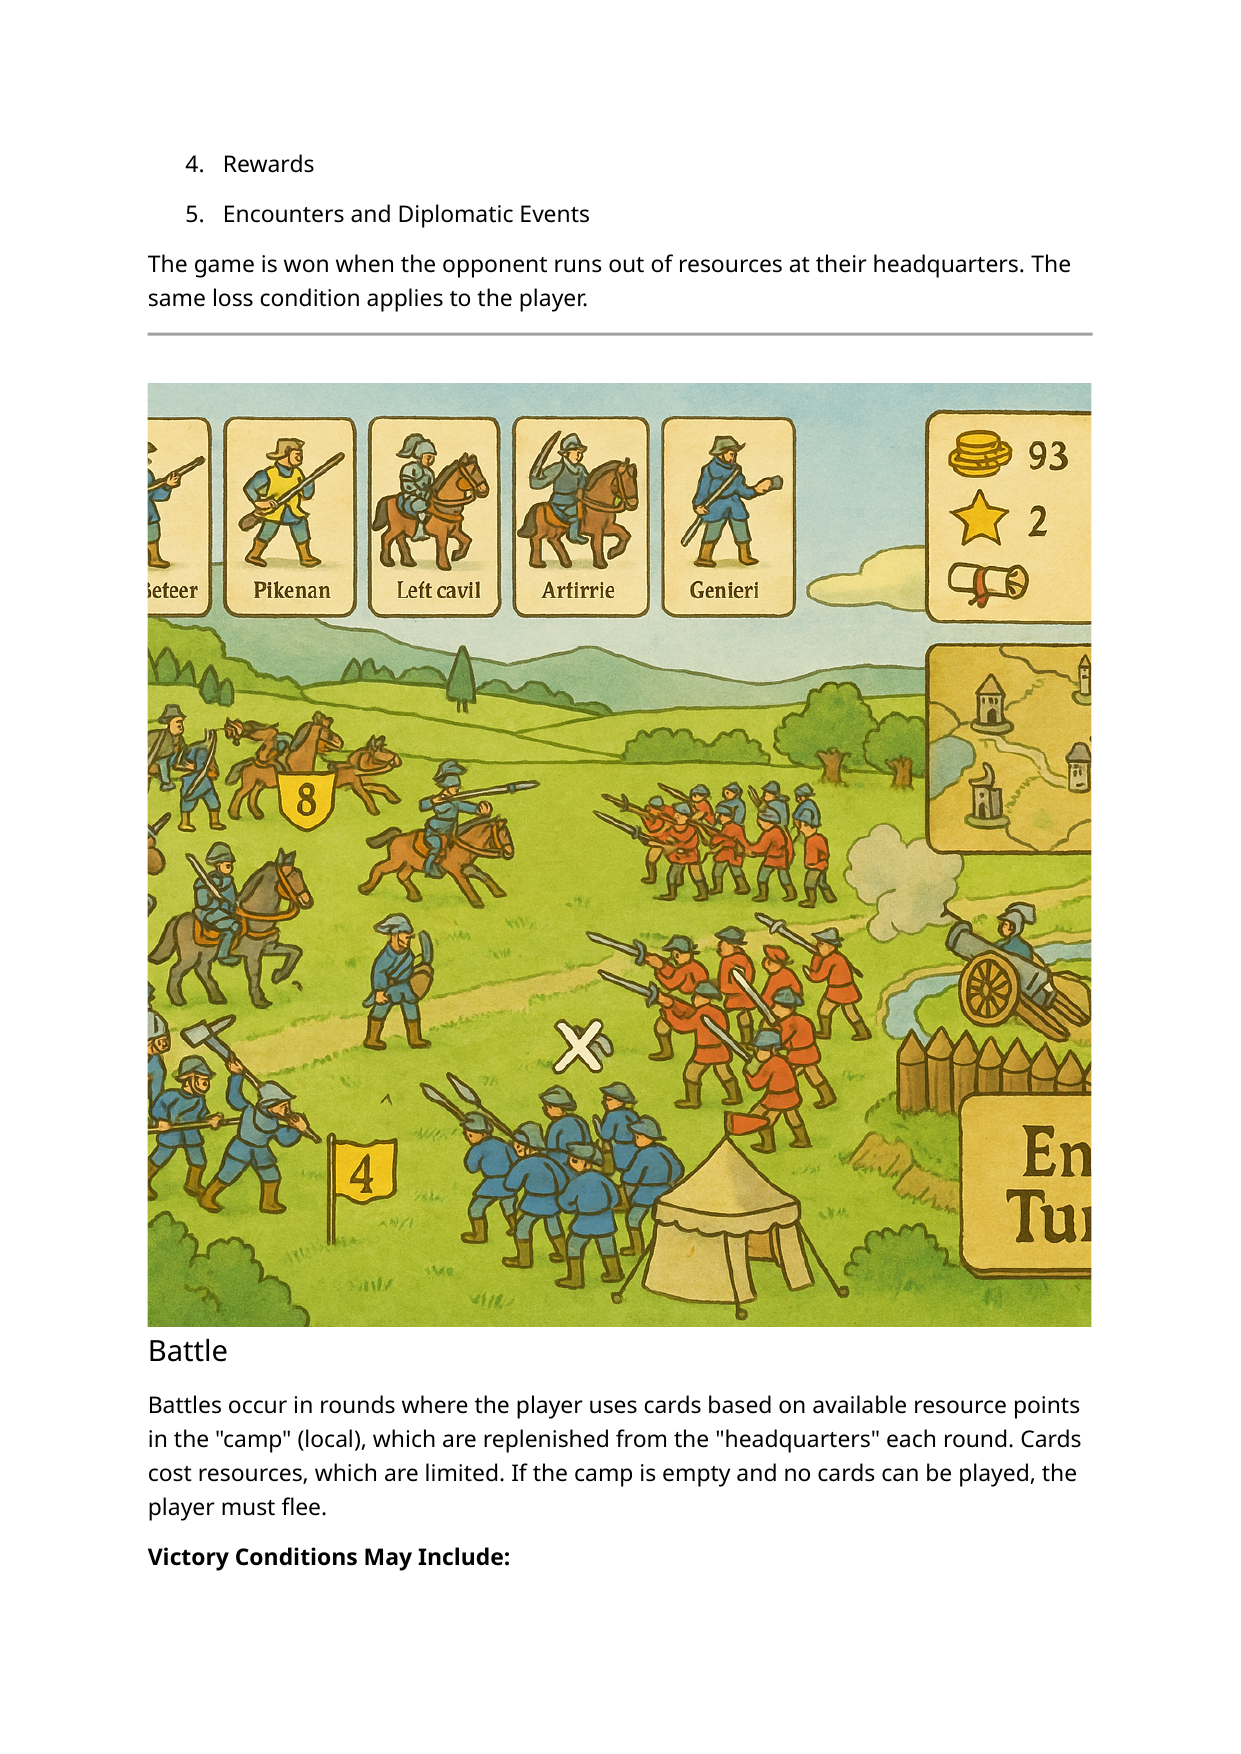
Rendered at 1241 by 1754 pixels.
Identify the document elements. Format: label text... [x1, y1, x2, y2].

list Rewards [185, 148, 1093, 179]
text The game is won when the opponent runs out of resources at their headquarters. The same loss condition applies to the player. [148, 248, 1093, 313]
text Battles occur in rounds where the player uses cards based on available resource points in the "camp" (local), which are replenished from the "headquarters" each round. Cards cost resources, which are limited. If the camp is empty and no cards can be played, the player must flee. [148, 1389, 1093, 1522]
list Encounters and Diplomatic Events [185, 198, 1093, 229]
picture [147, 383, 1092, 1327]
text Victory Conditions May Include: [148, 1541, 1093, 1572]
